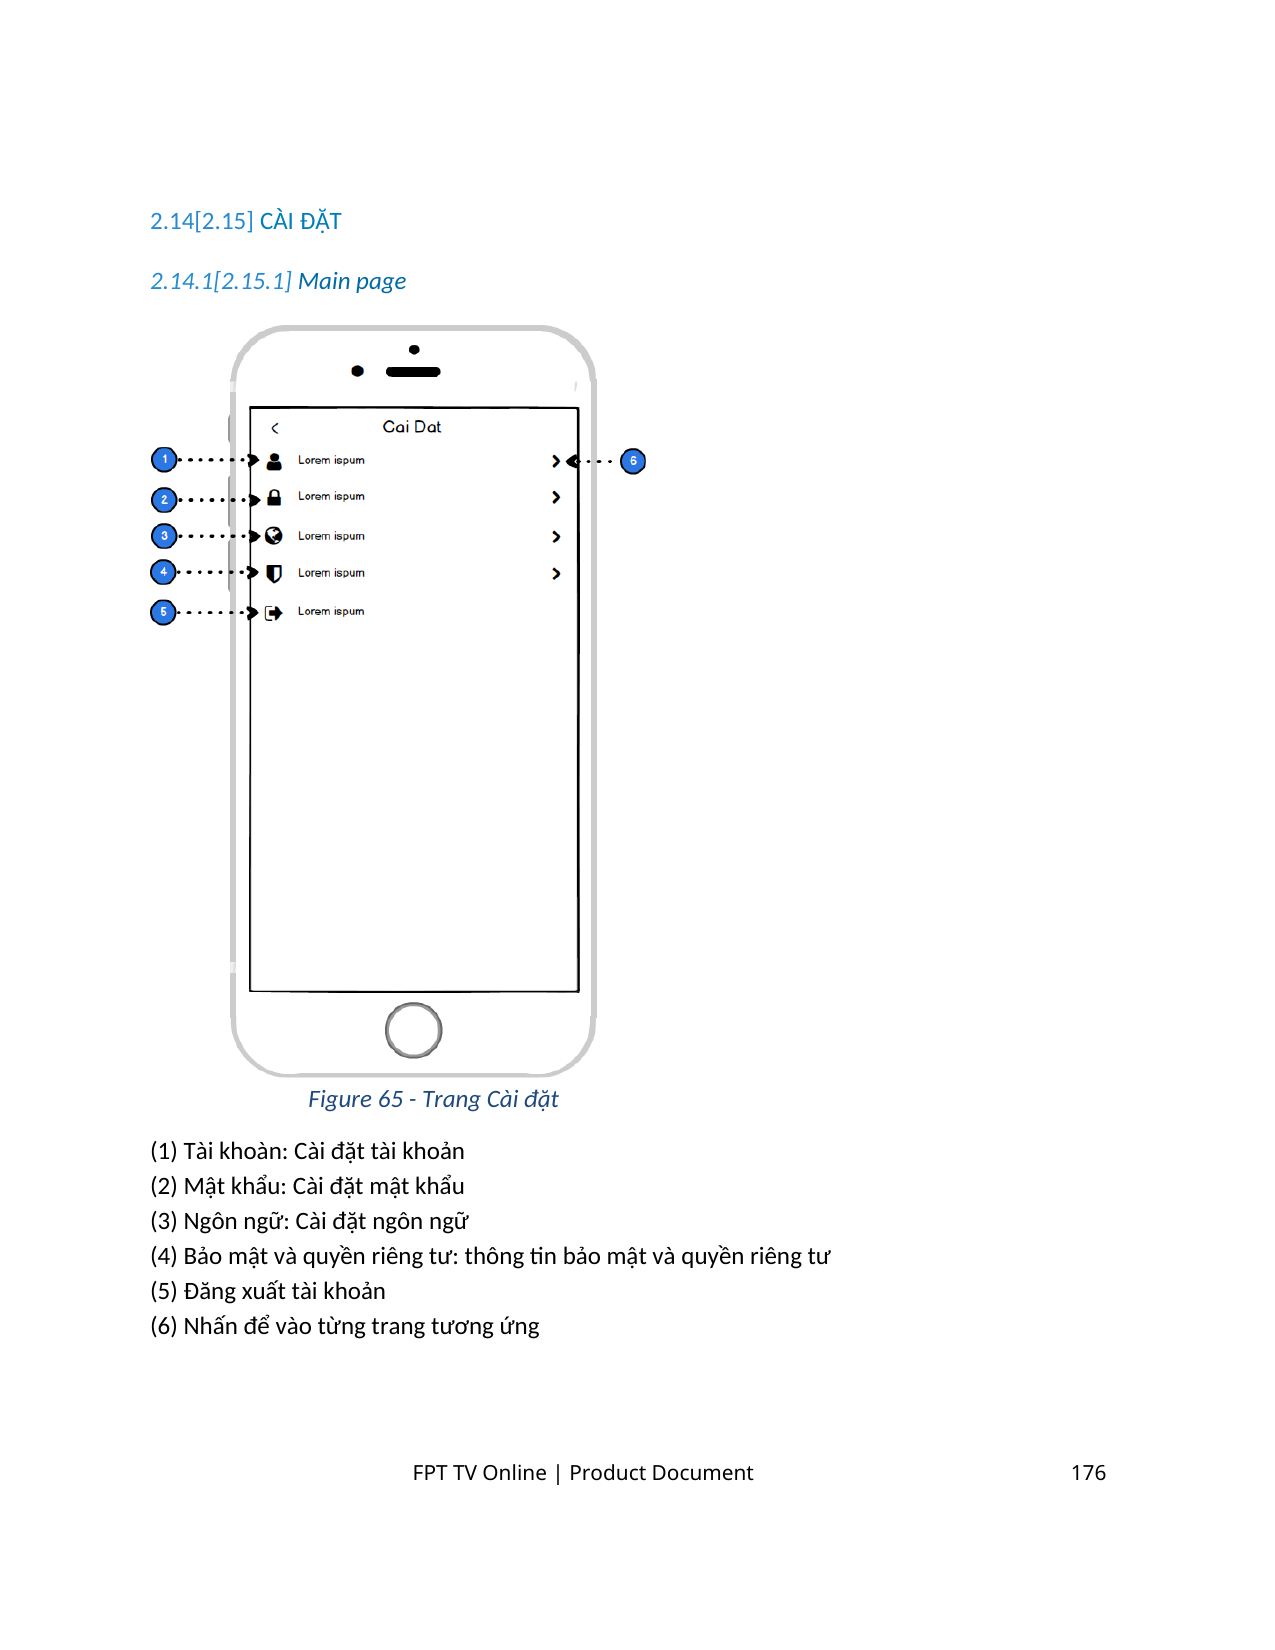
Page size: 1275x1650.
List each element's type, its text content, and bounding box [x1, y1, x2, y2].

text (3) Ngôn ngữ: Cài đặt ngôn ngữ [150, 1205, 1125, 1235]
subtitle CÀI ĐẶT [150, 205, 1125, 235]
picture [150, 325, 646, 1078]
subtitle Main page [150, 265, 1125, 295]
text (1) Tài khoàn: Cài đặt tài khoản [150, 1135, 1125, 1165]
text (2) Mật khẩu: Cài đặt mật khẩu [150, 1170, 1125, 1200]
text (5) Đăng xuất tài khoản [150, 1275, 1125, 1305]
text (6) Nhấn để vào từng trang tương ứng [150, 1310, 1125, 1340]
text (4) Bảo mật và quyền riêng tư: thông tin bảo mật và quyền riêng tư [150, 1240, 1125, 1270]
